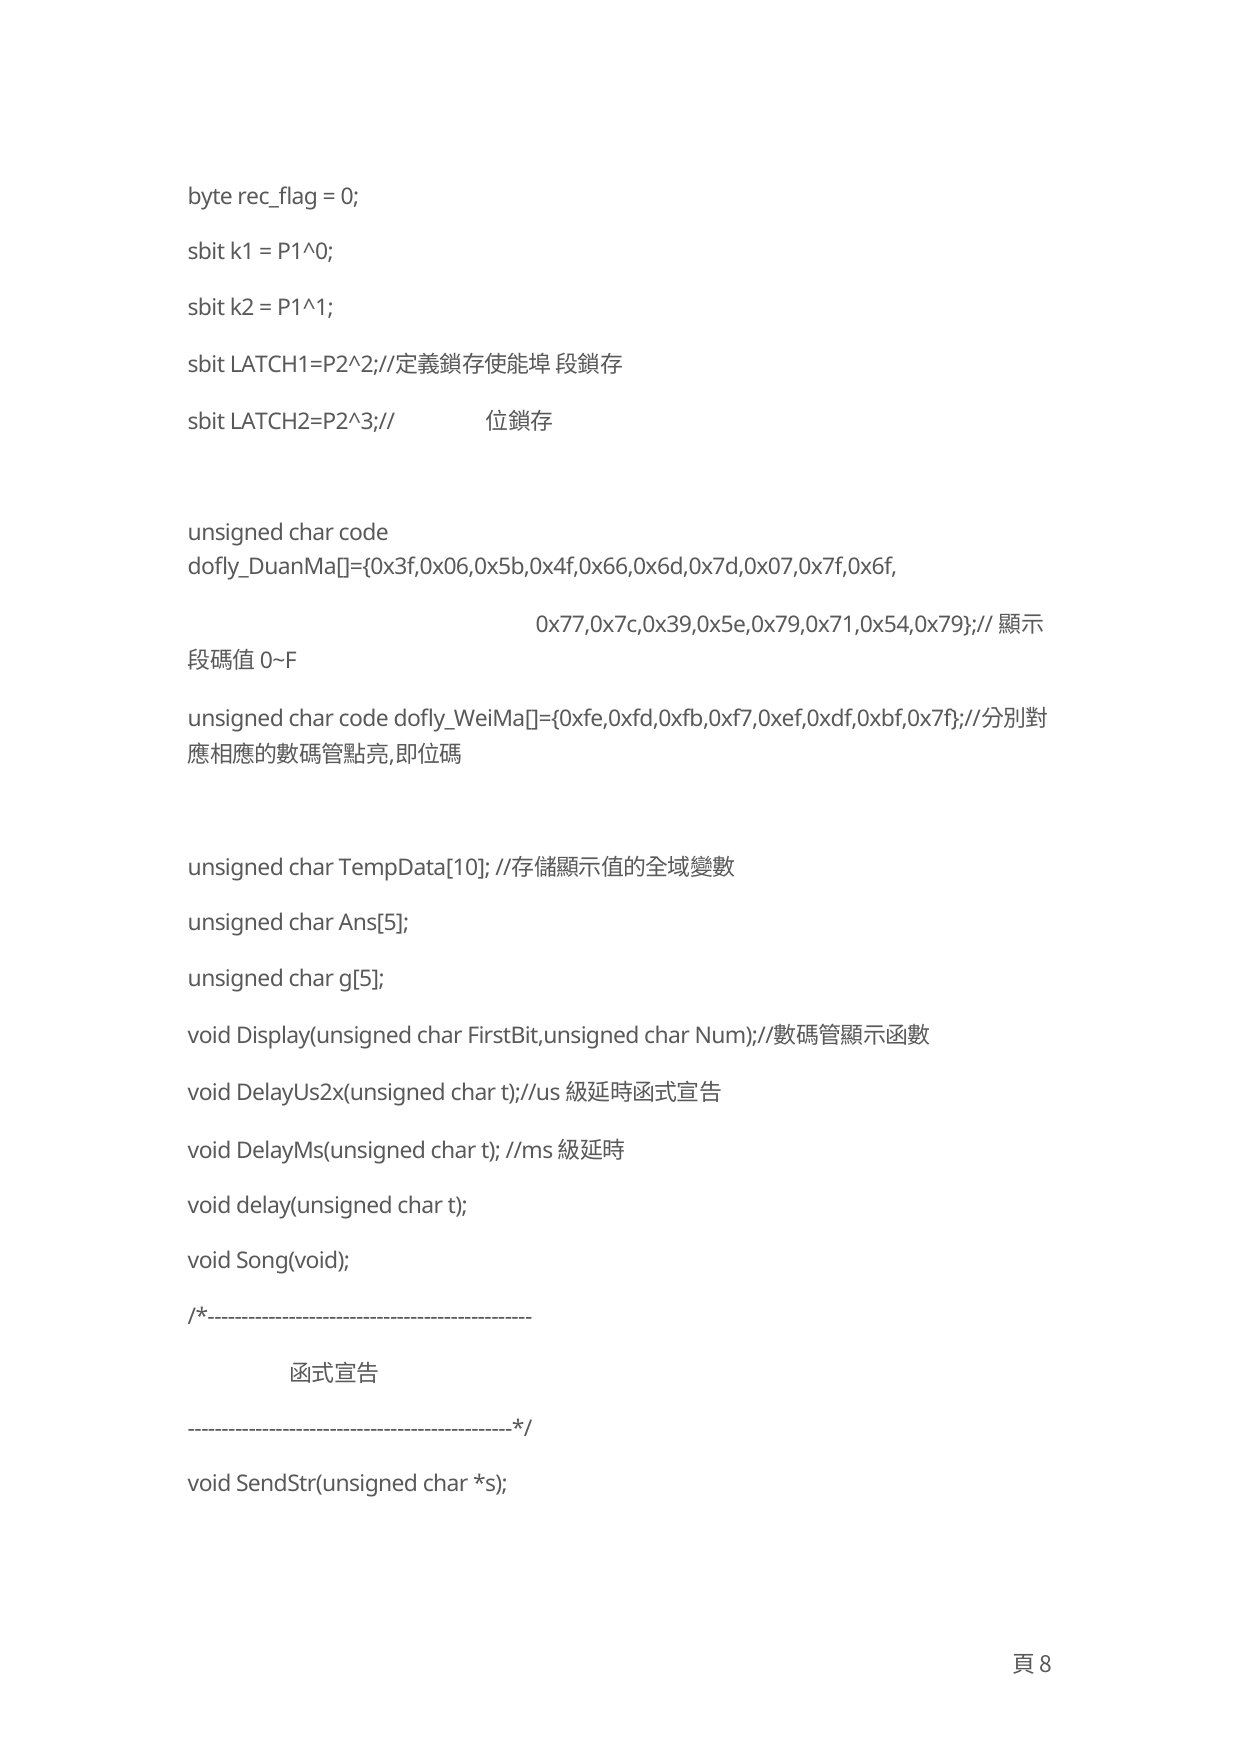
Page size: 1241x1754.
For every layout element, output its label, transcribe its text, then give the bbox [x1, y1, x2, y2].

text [187, 1412, 1053, 1443]
text sbit k2 = P1^1; [187, 290, 1053, 322]
text unsigned char Ans[5]; [187, 906, 1053, 937]
text void DelayUs2x(unsigned char t);//us級延時函式宣告 [187, 1074, 1053, 1107]
text void Display(unsigned char FirstBit,unsigned char Num);//數碼管顯示函數 [187, 1017, 1053, 1050]
text sbit LATCH1=P2^2;//定義鎖存使能埠 段鎖存 [187, 346, 1053, 379]
text 函式宣告 [187, 1355, 1053, 1388]
text unsigned char g[5]; [187, 961, 1053, 993]
text sbit k1 = P1^0; [187, 235, 1053, 266]
text sbit LATCH2=P2^3;// 位鎖存 [187, 403, 1053, 436]
text void SendStr(unsigned char *s); [187, 1467, 1053, 1499]
text unsigned char code dofly_DuanMa[]={0x3f,0x06,0x5b,0x4f,0x66,0x6d,0x7d,0x07,0x7f,0x6f, [187, 516, 1053, 581]
text void Song(void); [187, 1244, 1053, 1276]
text unsigned char code dofly_WeiMa[]={0xfe,0xfd,0xfb,0xf7,0xef,0xdf,0xbf,0x7f};//分別對應相應的數碼管點亮,即位碼 [187, 699, 1053, 769]
text void delay(unsigned char t); [187, 1189, 1053, 1220]
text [187, 1299, 1053, 1331]
text byte rec_flag = 0; [187, 180, 1053, 211]
text void DelayMs(unsigned char t); //ms級延時 [187, 1132, 1053, 1165]
text 0x77,0x7c,0x39,0x5e,0x79,0x71,0x54,0x79};// 顯示段碼值0~F [187, 605, 1053, 675]
text unsigned char TempData[10]; //存儲顯示值的全域變數 [187, 849, 1053, 882]
